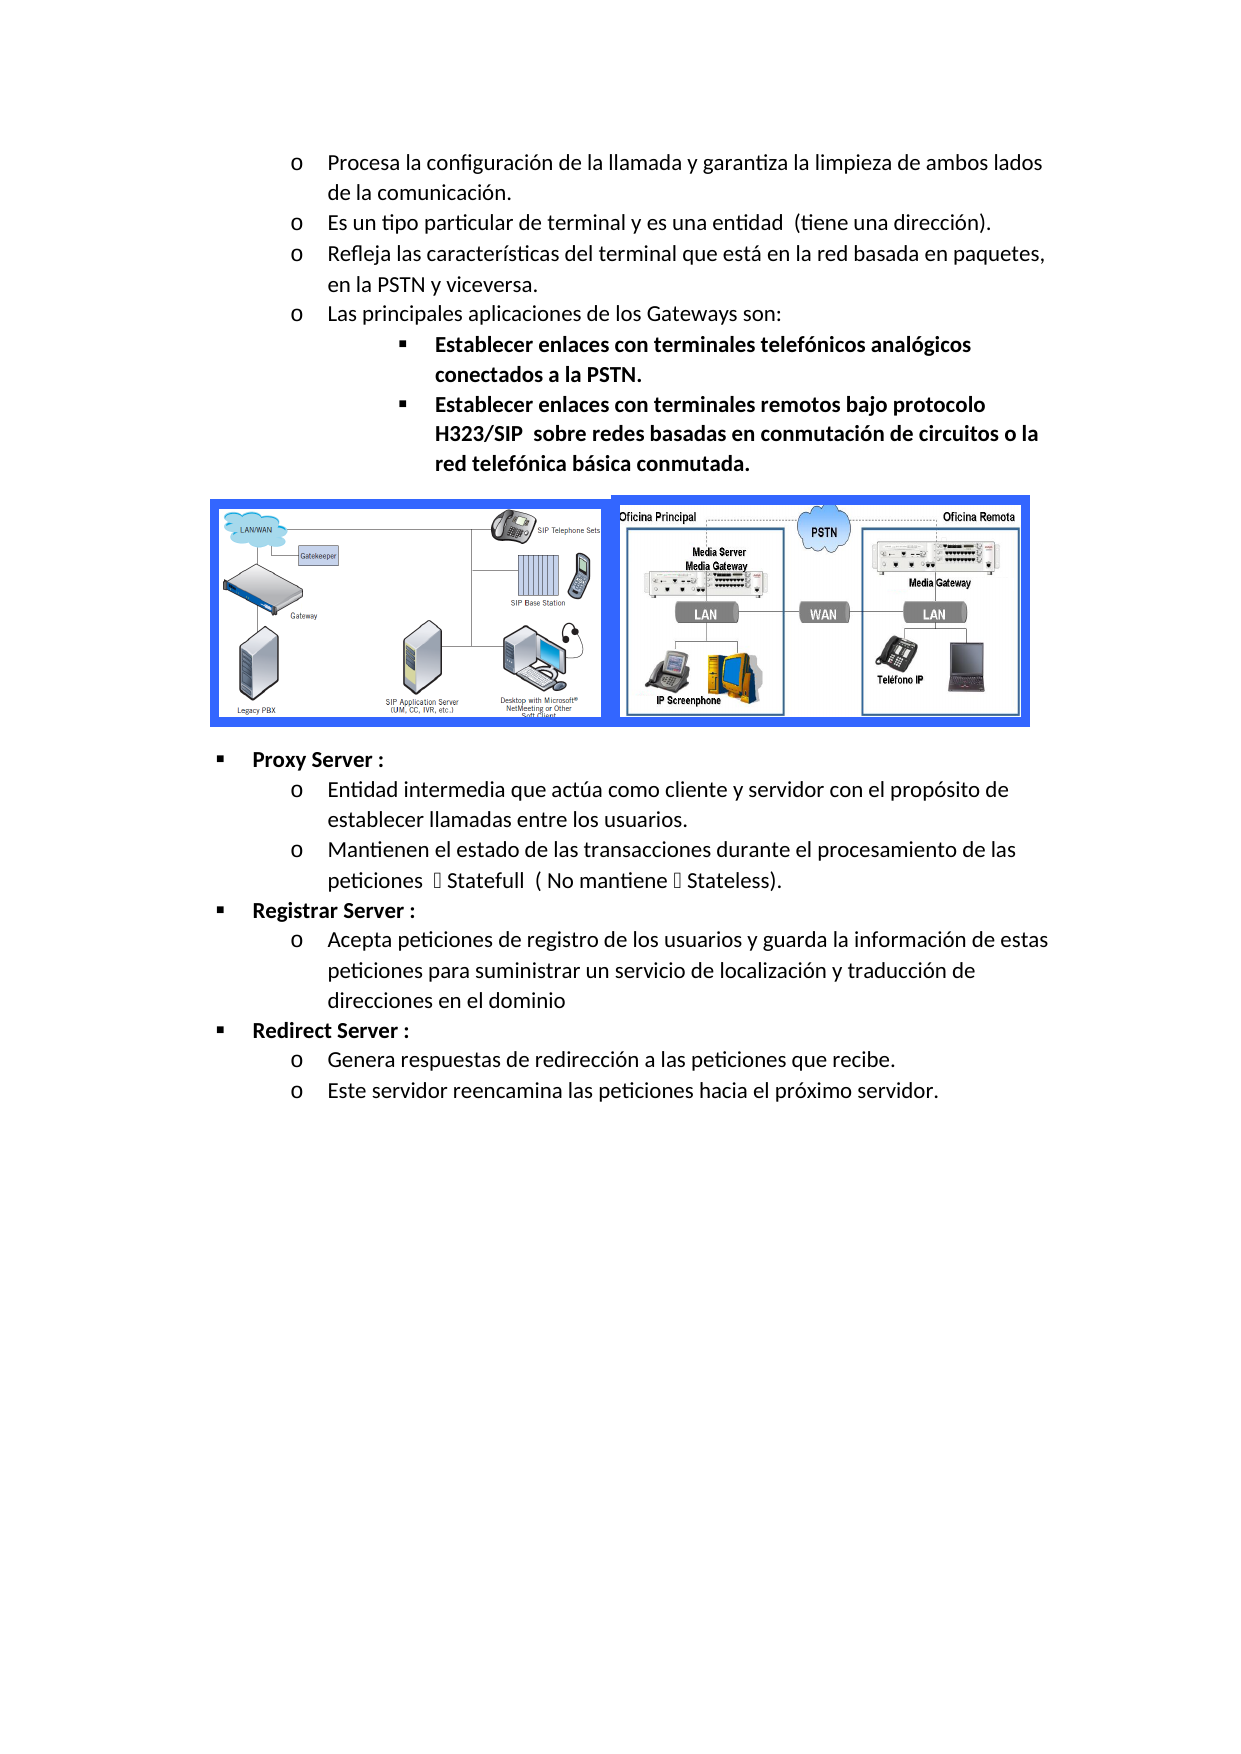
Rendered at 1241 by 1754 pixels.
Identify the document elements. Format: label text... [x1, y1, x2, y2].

list Establecer enlaces con terminales remotos bajo protocolo H323/SIP sobre redes basadas en conmutación de circuitos o la red telefónica básica conmutada. [397, 390, 1063, 477]
list Es un tipo particular de terminal y es una entidad (tiene una dirección). [290, 208, 1063, 237]
list Registrar Server : [215, 896, 1063, 924]
list Procesa la configuración de la llamada y garantiza la limpieza de ambos lados de la comunicación. [290, 148, 1063, 206]
picture [620, 505, 1021, 717]
list Este servidor reencamina las peticiones hacia el próximo servidor. [290, 1076, 1063, 1105]
list Genera respuestas de redirección a las peticiones que recibe. [290, 1045, 1063, 1074]
list Establecer enlaces con terminales telefónicos analógicos conectados a la PSTN. [397, 330, 1063, 388]
list Proxy Server : [215, 745, 1063, 773]
list Mantienen el estado de las transacciones durante el procesamiento de las peticiones Statefull ( No mantiene Stateless). [290, 835, 1063, 894]
list Acepta peticiones de registro de los usuarios y guarda la información de estas peticiones para suministrar un servicio de localización y traducción de direcciones en el dominio [290, 926, 1063, 1014]
list Redirect Server : [215, 1016, 1063, 1044]
list Las principales aplicaciones de los Gateways son: [290, 299, 1063, 329]
list Entidad intermedia que actúa como cliente y servidor con el propósito de establecer llamadas entre los usuarios. [290, 775, 1063, 834]
picture [219, 509, 601, 717]
list Refleja las características del terminal que está en la red basada en paquetes, en la PSTN y viceversa. [290, 239, 1063, 298]
